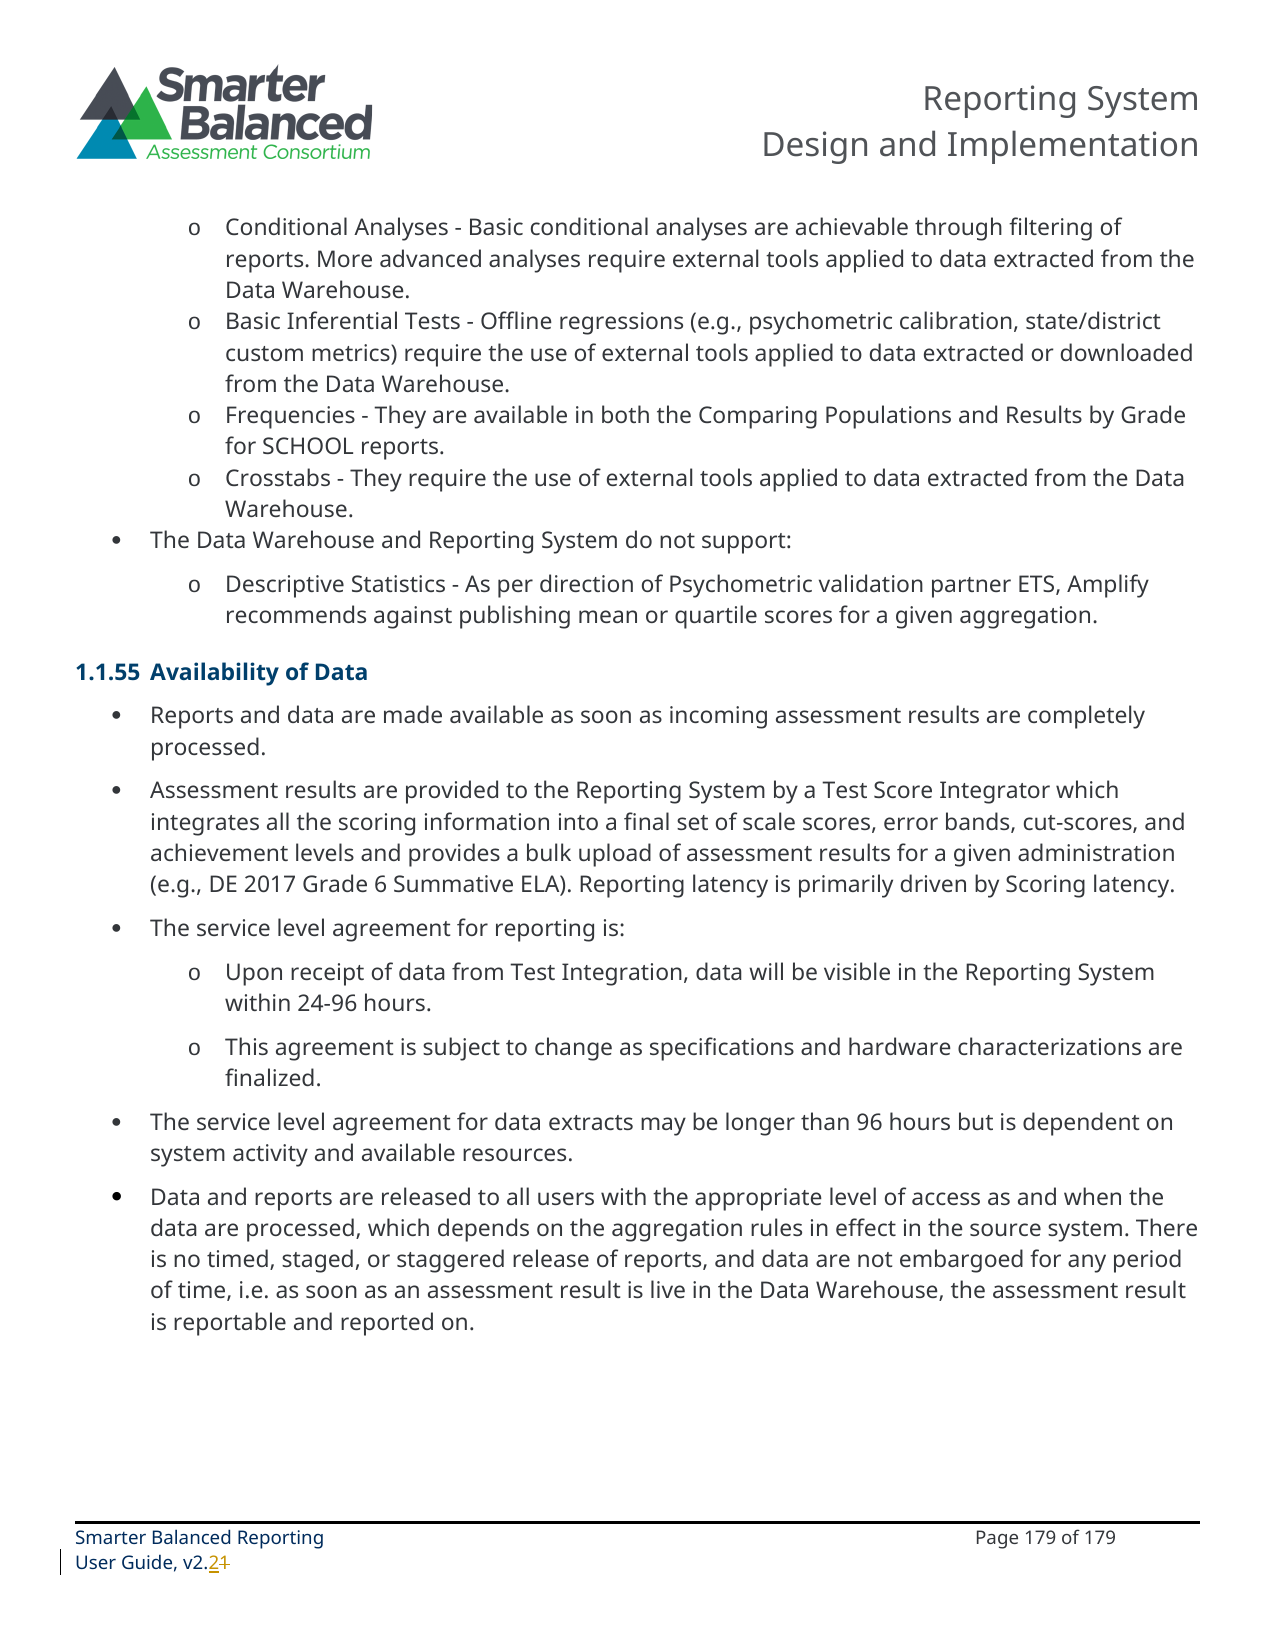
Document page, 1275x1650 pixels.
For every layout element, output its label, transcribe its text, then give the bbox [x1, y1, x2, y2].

list Crosstabs - They require the use of external tools applied to data extracted from the Data Warehouse. [187, 462, 1200, 524]
list Data and reports are released to all users with the appropriate level of access as and when the data are processed, which depends on the aggregation rules in effect in the source system. There is no timed, staged, or staggered release of reports, and data are not embargoed for any period of time, i.e. as soon as an assessment result is live in the Data Warehouse, the assessment result is reportable and reported on. [112, 1181, 1200, 1337]
list Basic Inferential Tests - Offline regressions (e.g., psychometric calibration, state/district custom metrics) require the use of external tools applied to data extracted or downloaded from the Data Warehouse. [187, 305, 1200, 399]
list Frequencies - They are available in both the Comparing Populations and Results by Grade for SCHOOL reports. [187, 399, 1200, 462]
subtitle Availability of Data [75, 656, 1200, 687]
list Upon receipt of data from Test Integration, data will be visible in the Reporting System within 24-96 hours. [187, 956, 1200, 1018]
list The service level agreement for reporting is: [112, 912, 1200, 943]
list The Data Warehouse and Reporting System do not support: [112, 524, 1200, 555]
list Reports and data are made available as soon as incoming assessment results are completely processed. [112, 699, 1200, 762]
list The service level agreement for data extracts may be longer than 96 hours but is dependent on system activity and available resources. [112, 1106, 1200, 1168]
list Descriptive Statistics - As per direction of Psychometric validation partner ETS, Amplify recommends against publishing mean or quartile scores for a given aggregation. [187, 568, 1200, 631]
list Assessment results are provided to the Reporting System by a Test Score Integrator which integrates all the scoring information into a final set of scale scores, error bands, cut-scores, and achievement levels and provides a bulk upload of assessment results for a given administration (e.g., DE 2017 Grade 6 Summative ELA). Reporting latency is primarily driven by Scoring latency. [112, 774, 1200, 899]
picture [76, 64, 373, 159]
list This agreement is subject to change as specifications and hardware characterizations are finalized. [187, 1031, 1200, 1093]
list Conditional Analyses - Basic conditional analyses are achievable through filtering of reports. More advanced analyses require external tools applied to data extracted from the Data Warehouse. [187, 211, 1200, 305]
